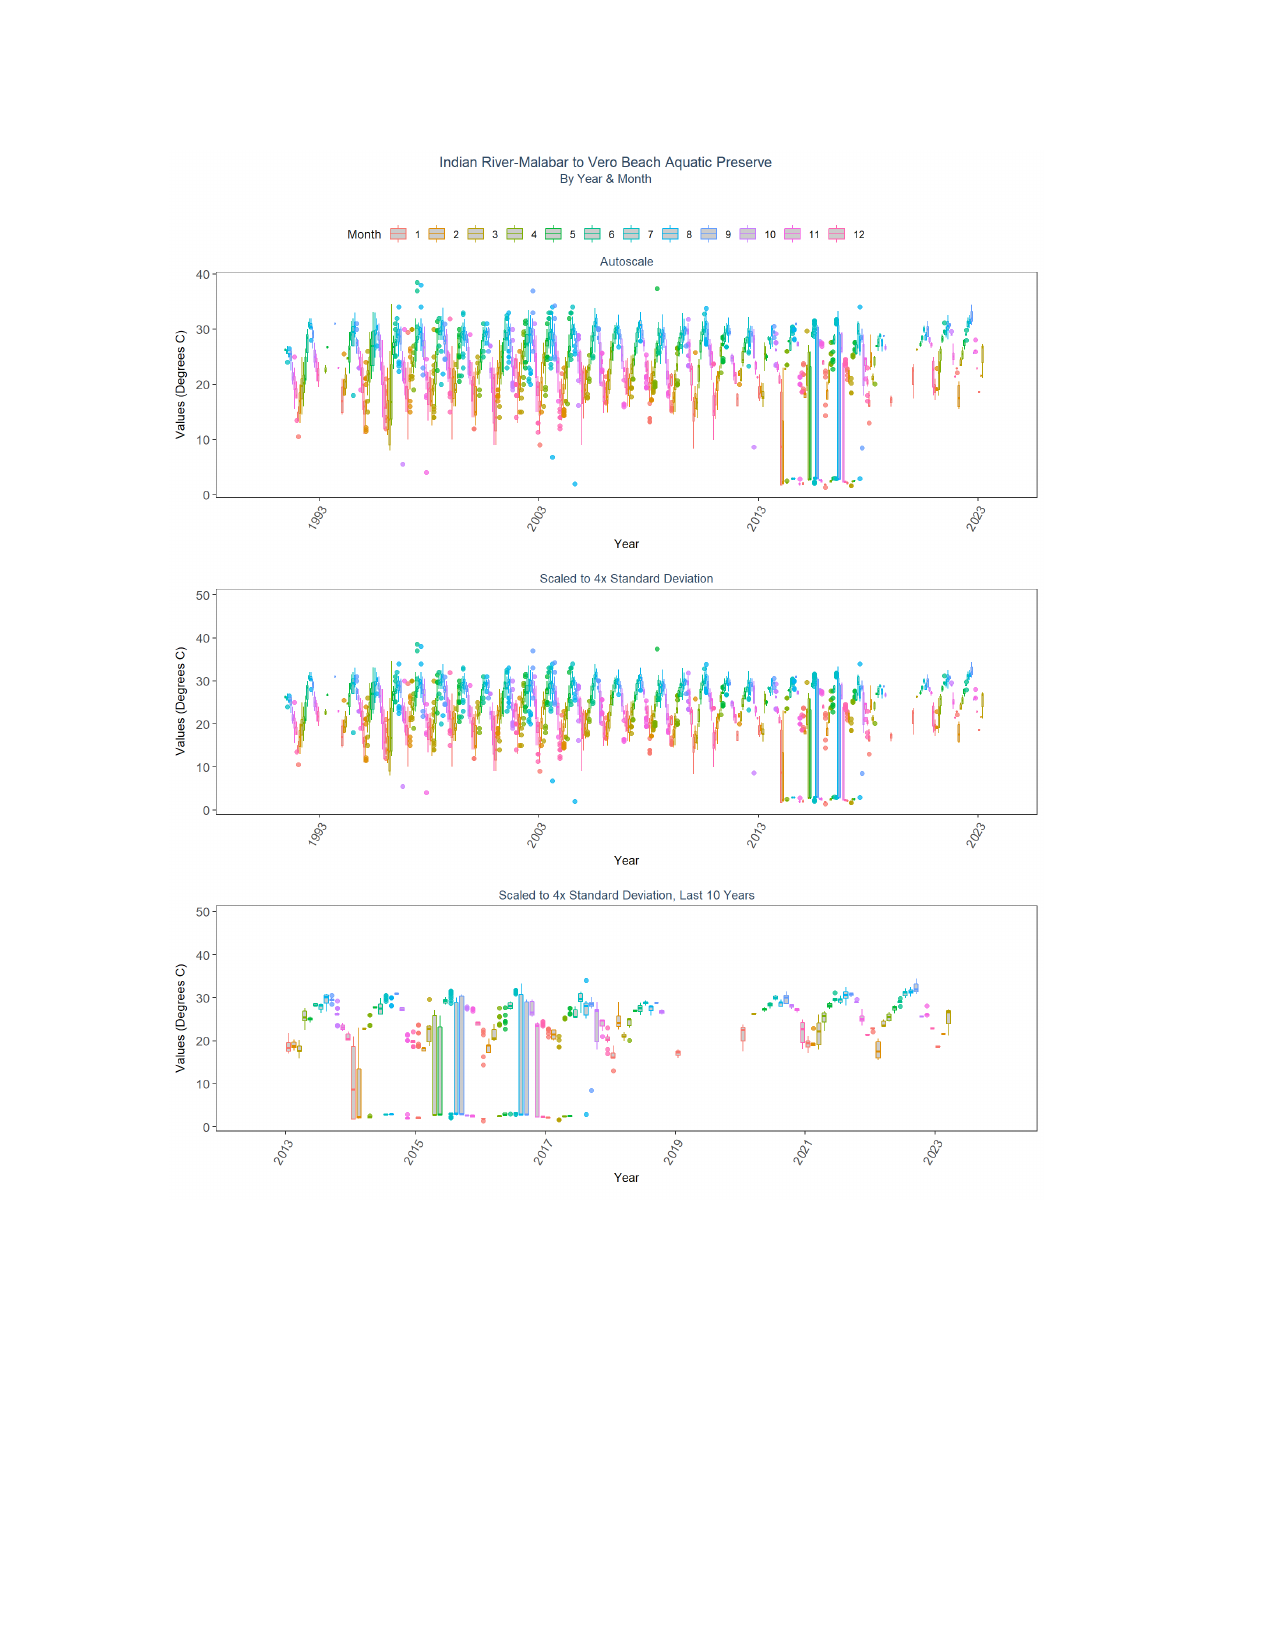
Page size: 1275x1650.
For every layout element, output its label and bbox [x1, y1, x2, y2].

picture [168, 150, 1044, 1200]
